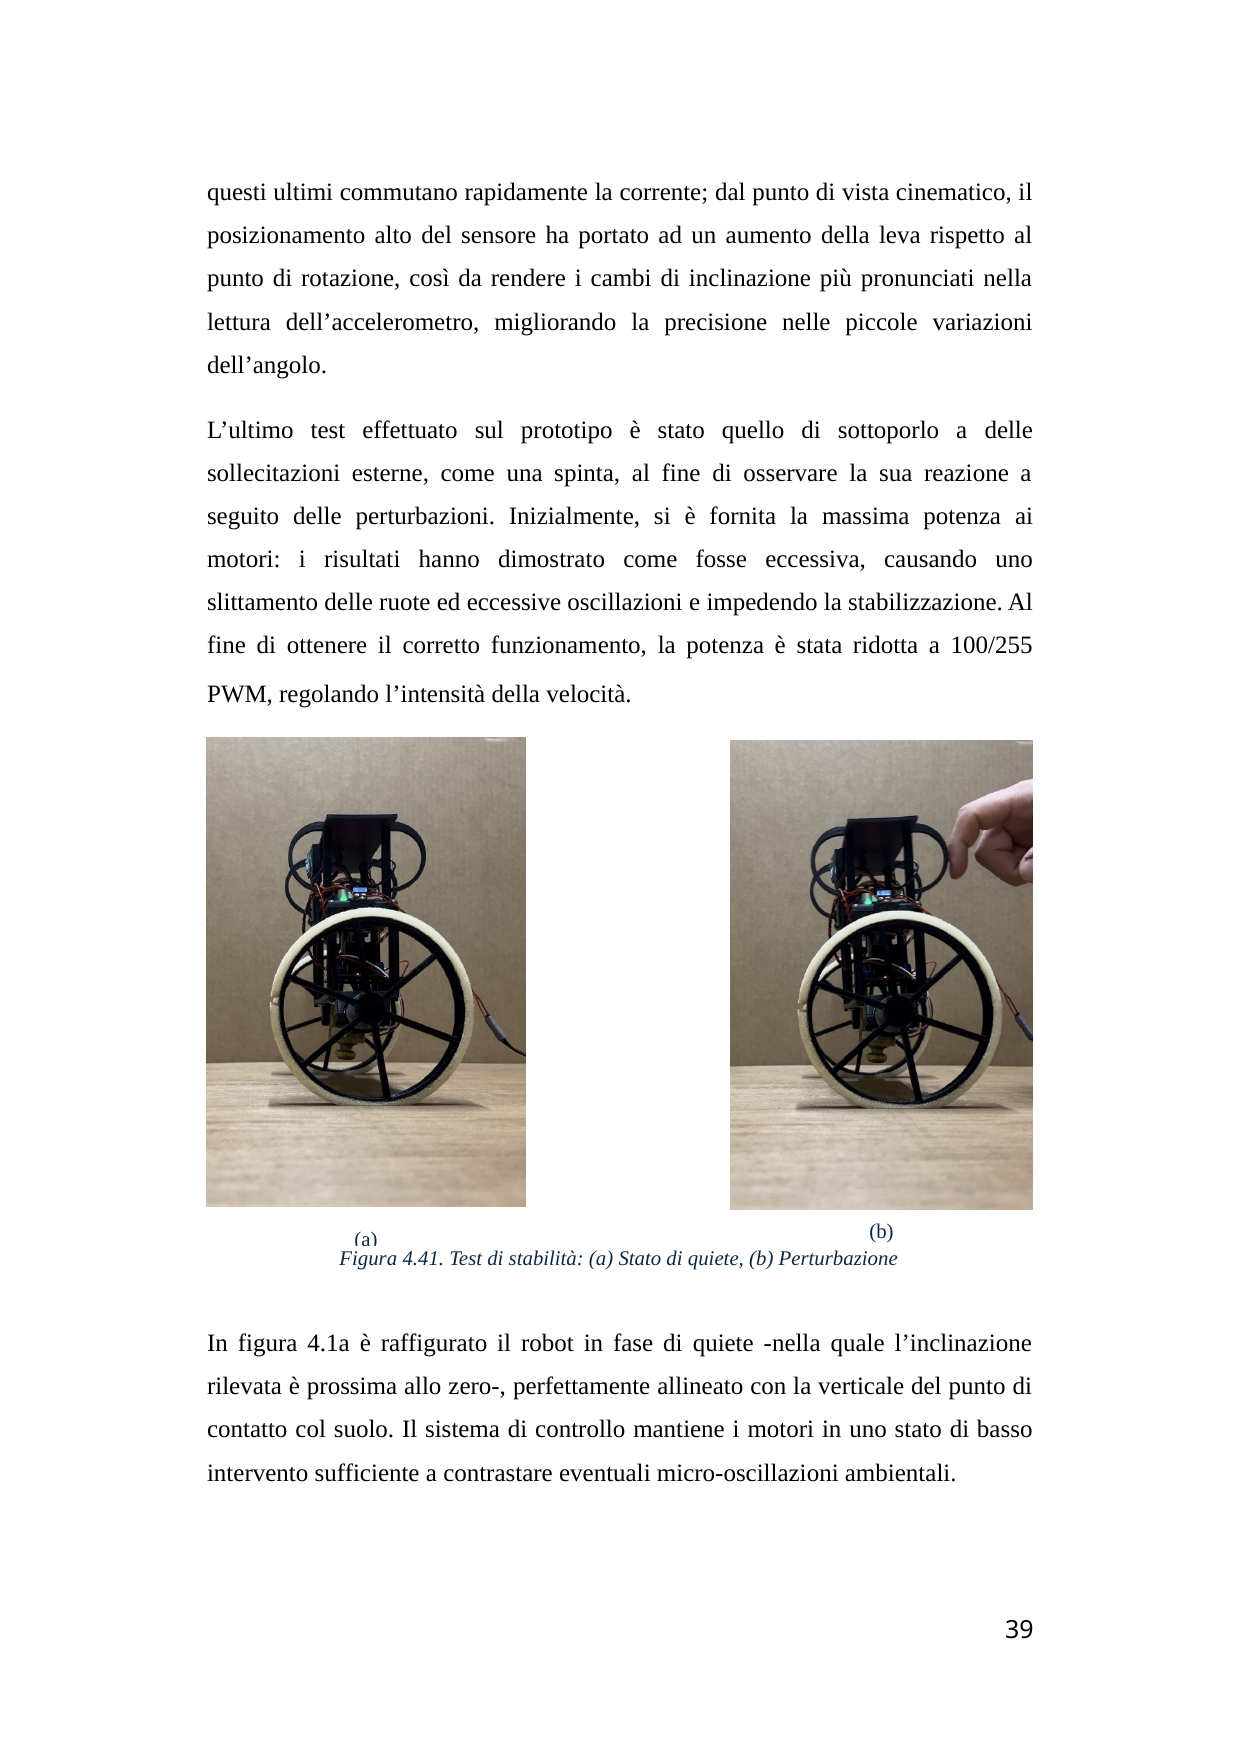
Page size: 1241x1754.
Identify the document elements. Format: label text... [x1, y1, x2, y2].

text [207, 177, 1033, 378]
text L’ultimo test effettuato sul prototipo è stato quello di sottoporlo a delle sollecitazioni esterne, come una spinta, al fine di osservare la sua reazione a seguito delle perturbazioni. Inizialmente, si è fornita la massima potenza ai motori: i risultati hanno dimostrato come fosse eccessiva, causando uno slittamento delle ruote ed eccessive oscillazioni e impedendo la stabilizzazione. Al fine di ottenere il corretto funzionamento, la potenza è stata ridotta a 100/255 PWM, regolando l’intensità della velocità. [207, 415, 1033, 710]
picture [730, 740, 1033, 1210]
text In figura 4.1a è raffigurato il robot in fase di quiete -nella quale l’inclinazione rilevata è prossima allo zero-, perfettamente allineato con la verticale del punto di contatto col suolo. Il sistema di controllo mantiene i motori in uno stato di basso intervento sufficiente a contrastare eventuali micro-oscillazioni ambientali. [207, 1328, 1033, 1486]
picture [206, 737, 526, 1207]
